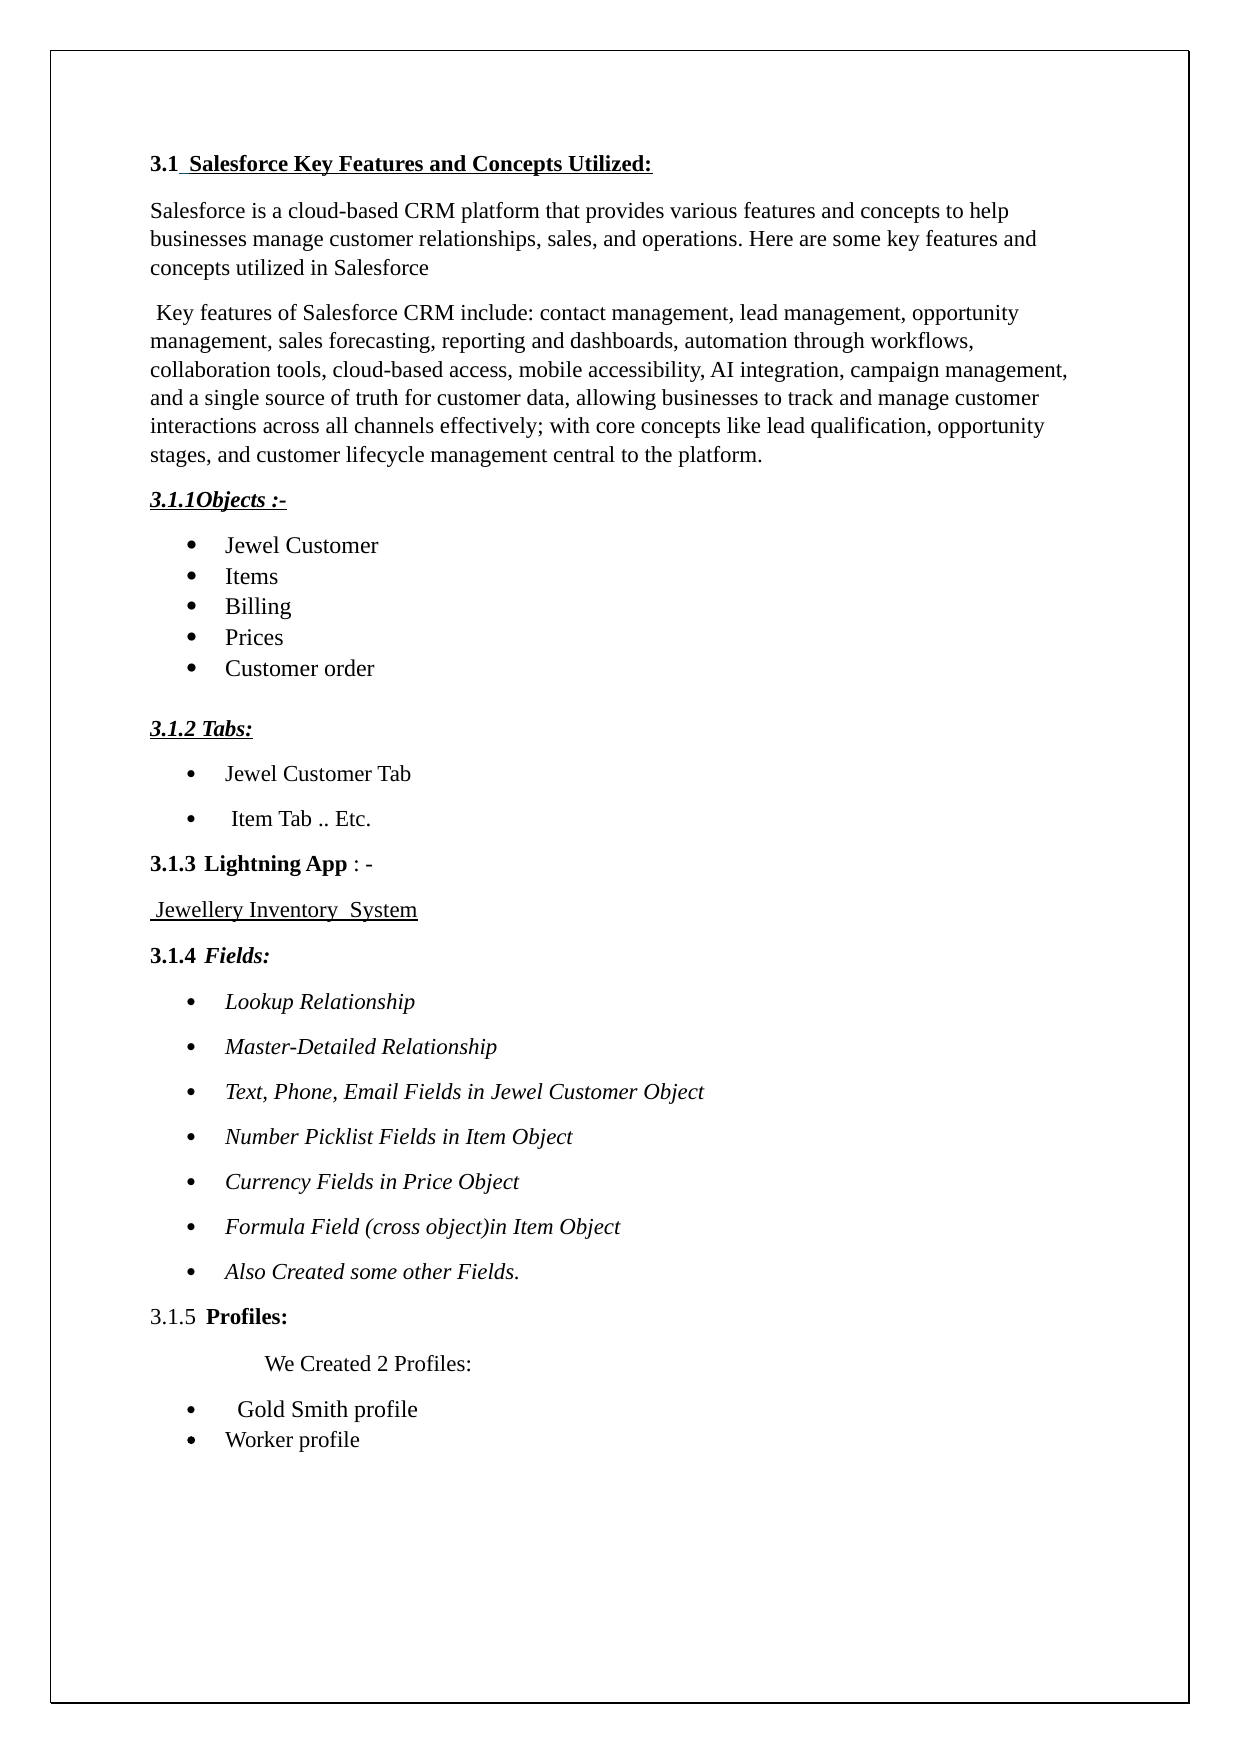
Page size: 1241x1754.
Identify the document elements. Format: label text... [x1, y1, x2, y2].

list Currency Fields in Price Object [187, 1168, 1089, 1194]
text 3.1.2 Tabs: [150, 715, 1089, 742]
text 3.1.3 Lightning App : - [150, 851, 1089, 877]
text Salesforce is a cloud-based CRM platform that provides various features and concepts to help businesses manage customer relationships, sales, and operations. Here are some key features and concepts utilized in Salesforce [150, 197, 1089, 280]
list Master-Detailed Relationship [187, 1033, 1089, 1059]
list Number Picklist Fields in Item Object [187, 1123, 1089, 1149]
text 3.1 Salesforce Key Features and Concepts Utilized: [189, 150, 1089, 176]
text Key features of Salesforce CRM include: contact management, lead management, opportunity management, sales forecasting, reporting and dashboards, automation through workflows, collaboration tools, cloud-based access, mobile accessibility, AI integration, campaign management, and a single source of truth for customer data, allowing businesses to track and manage customer interactions across all channels effectively; with core concepts like lead qualification, opportunity stages, and customer lifecycle management central to the platform. [150, 299, 1089, 467]
list Items [187, 562, 975, 589]
list Also Created some other Fields. [187, 1258, 1089, 1285]
list Jewel Customer Tab [187, 760, 1089, 787]
list Customer order [187, 654, 975, 681]
text We Created 2 Profiles: [150, 1350, 1089, 1376]
list Jewel Customer [187, 531, 975, 559]
text Jewellery Inventory System [150, 897, 1089, 923]
list Worker profile [187, 1426, 1089, 1452]
text 3.1.1Objects :- [150, 486, 1089, 512]
list Billing [187, 592, 975, 620]
list Text, Phone, Email Fields in Jewel Customer Object [187, 1078, 1089, 1104]
list Item Tab .. Etc. [187, 805, 1089, 832]
list Formula Field (cross object)in Item Object [187, 1213, 1089, 1239]
text 3.1.5 Profiles: [150, 1303, 1089, 1330]
list Lookup Relationship [187, 988, 1089, 1014]
list Prices [187, 623, 975, 651]
text 3.1.4 Fields: [150, 942, 1089, 968]
list Gold Smith profile [187, 1395, 975, 1423]
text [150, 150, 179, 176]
